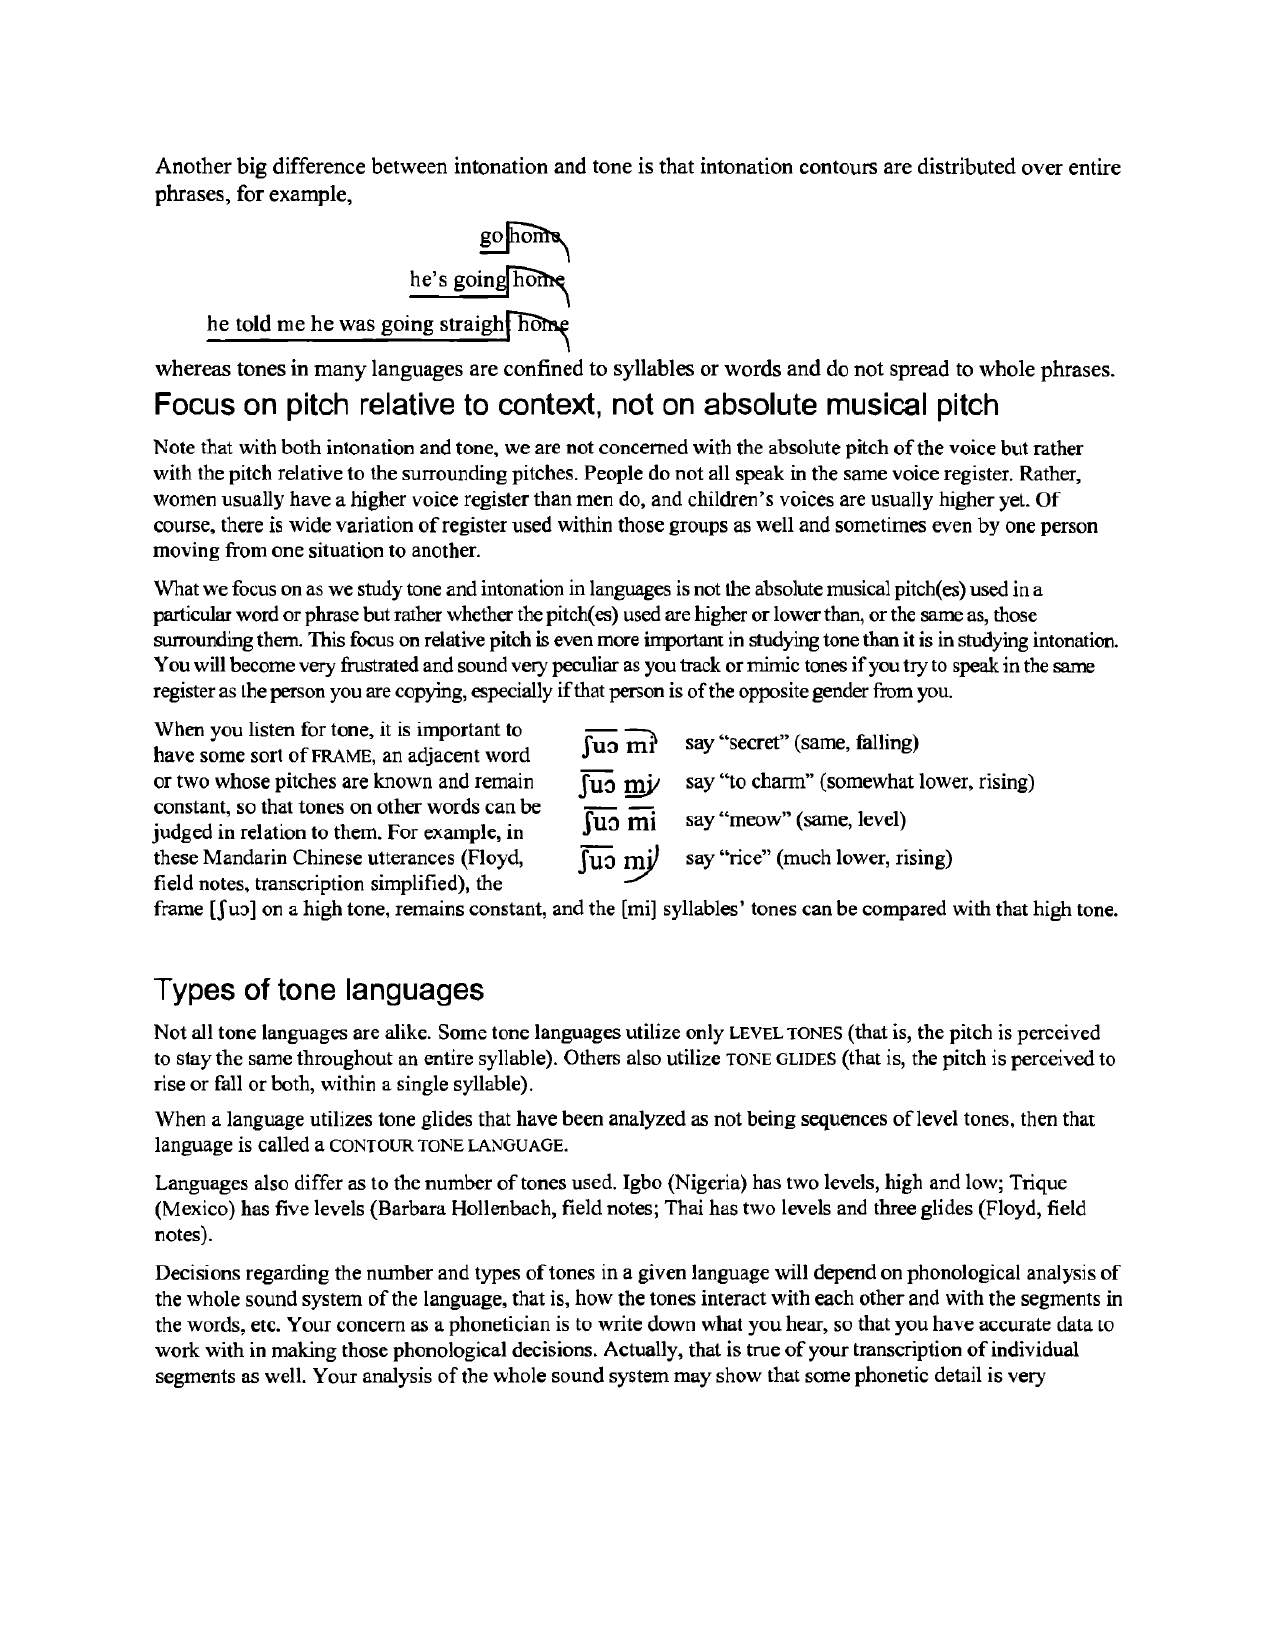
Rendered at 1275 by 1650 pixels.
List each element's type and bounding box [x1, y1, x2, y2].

picture [150, 150, 1125, 1391]
